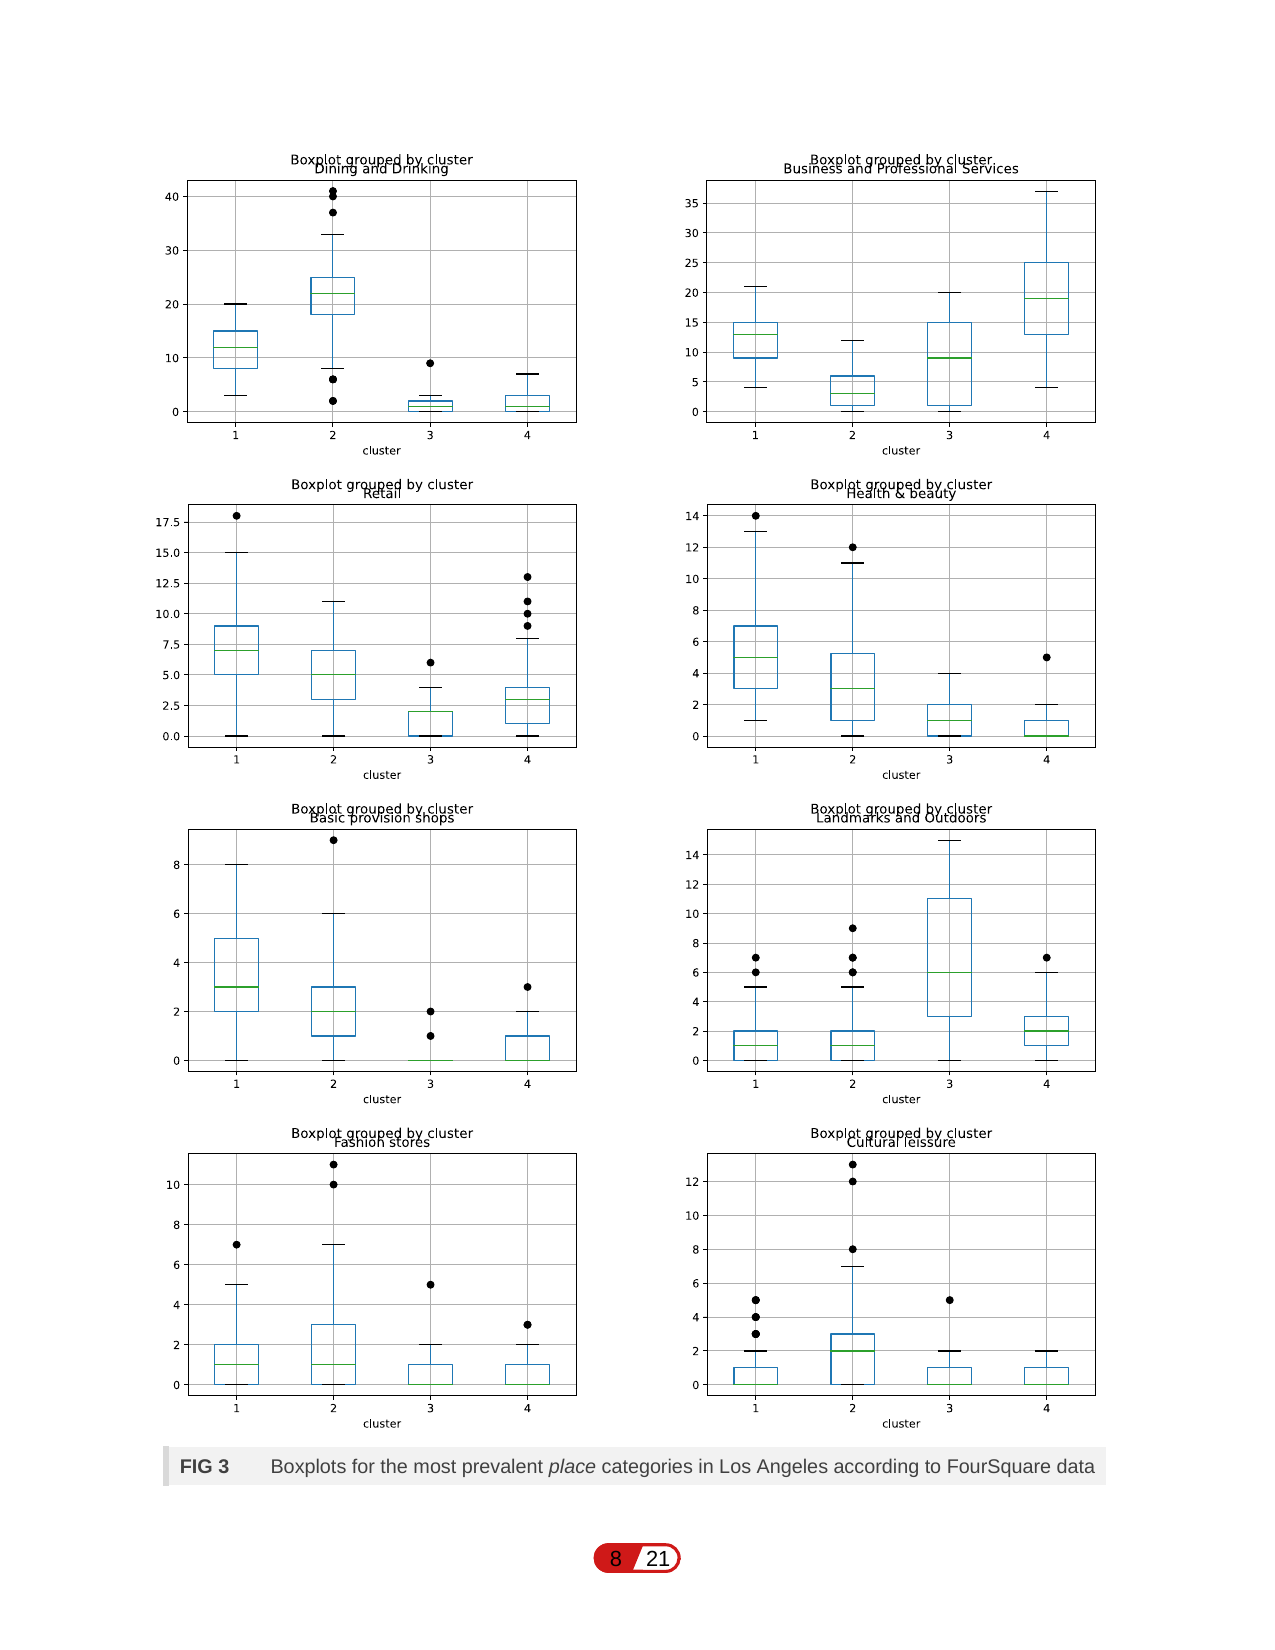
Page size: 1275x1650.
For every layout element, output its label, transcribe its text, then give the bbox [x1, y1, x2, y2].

table_cell Boxplots for the most prevalent place categories in Los Angeles according to FourSquare data [118, 148, 1157, 1498]
